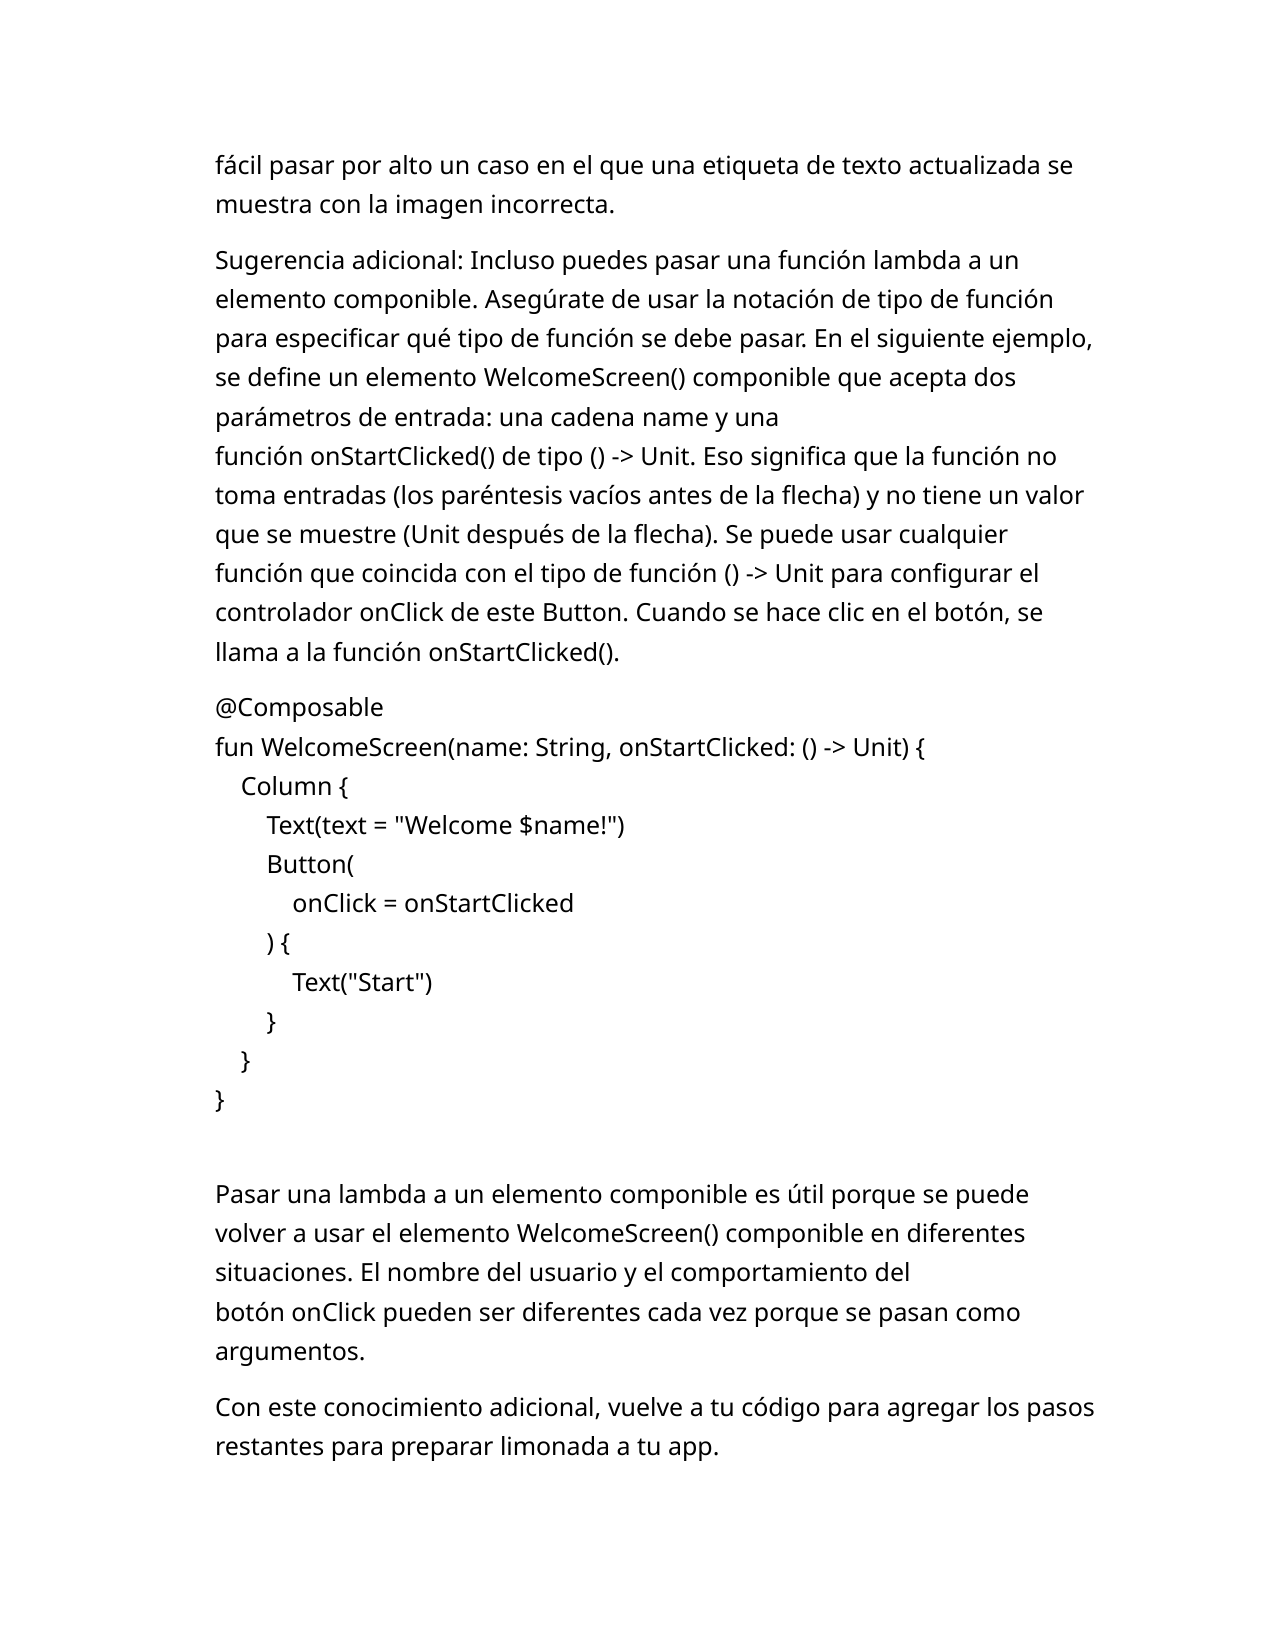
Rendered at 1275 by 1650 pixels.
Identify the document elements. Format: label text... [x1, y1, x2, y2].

text Sugerencia adicional: Incluso puedes pasar una función lambda a un elemento componible. Asegúrate de usar la notación de tipo de función para especificar qué tipo de función se debe pasar. En el siguiente ejemplo, se define un elemento WelcomeScreen() componible que acepta dos parámetros de entrada: una cadena name y una función onStartClicked() de tipo () -> Unit. Eso significa que la función no toma entradas (los paréntesis vacíos antes de la flecha) y no tiene un valor que se muestre (Unit después de la flecha). Se puede usar cualquier función que coincida con el tipo de función () -> Unit para configurar el controlador onClick de este Button. Cuando se hace clic en el botón, se llama a la función onStartClicked(). [215, 243, 1098, 668]
text Con este conocimiento adicional, vuelve a tu código para agregar los pasos restantes para preparar limonada a tu app. [215, 1389, 1098, 1462]
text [215, 148, 1098, 221]
text Pasar una lambda a un elemento componible es útil porque se puede volver a usar el elemento WelcomeScreen() componible en diferentes situaciones. El nombre del usuario y el comportamiento del botón onClick pueden ser diferentes cada vez porque se pasan como argumentos. [215, 1177, 1098, 1367]
text @Composable fun WelcomeScreen(name: String, onStartClicked: () -> Unit) { Column { Text(text = "Welcome $name!") Button( onClick = onStartClicked ) { Text("Start") } } } [215, 690, 1098, 1155]
